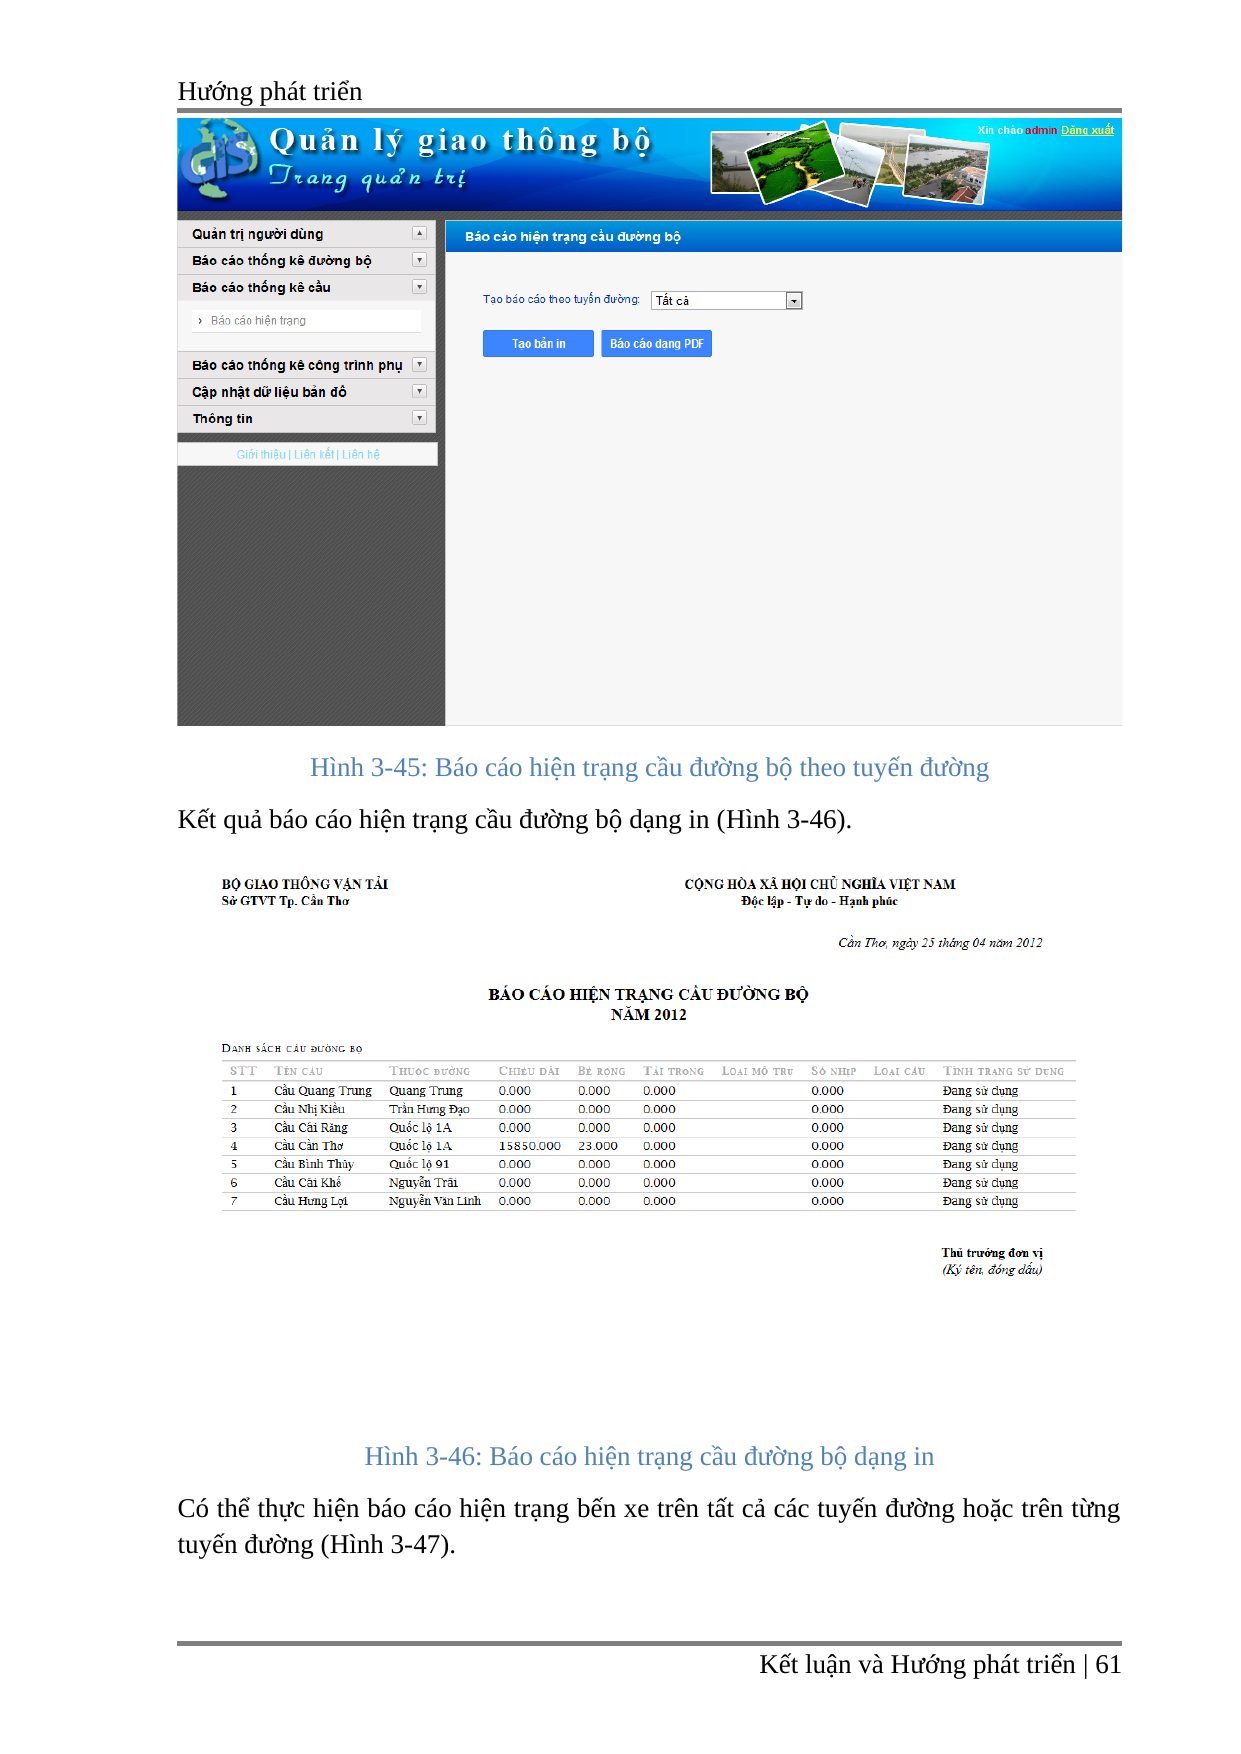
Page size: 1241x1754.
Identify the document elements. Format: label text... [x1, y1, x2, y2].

picture [459, 136, 464, 149]
picture [519, 129, 524, 149]
picture [505, 132, 510, 149]
picture [177, 118, 1123, 726]
picture [614, 129, 618, 149]
picture [623, 136, 628, 147]
picture [287, 131, 293, 148]
picture [201, 118, 210, 124]
picture [472, 137, 476, 148]
picture [481, 137, 485, 148]
picture [389, 136, 396, 147]
picture [644, 136, 649, 149]
picture [177, 859, 1123, 1416]
picture [329, 136, 338, 149]
